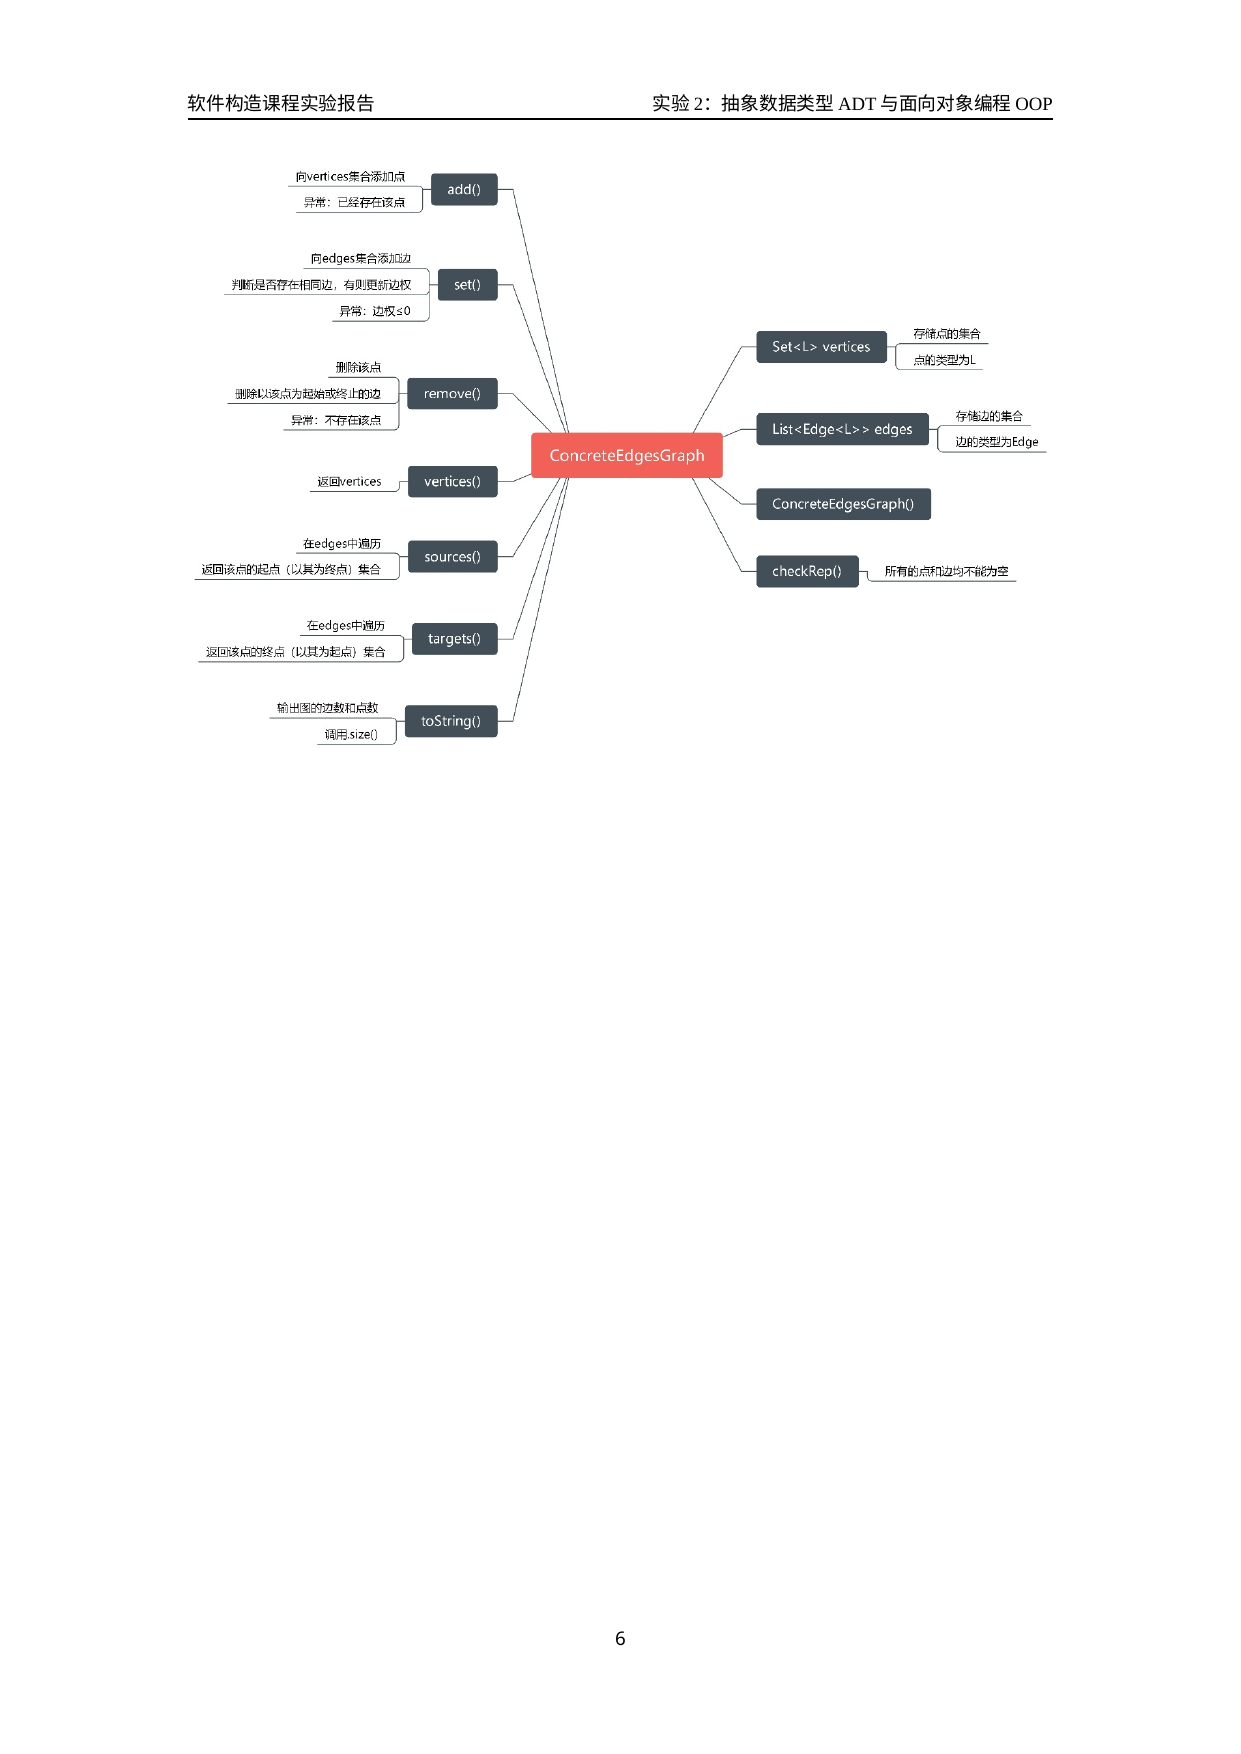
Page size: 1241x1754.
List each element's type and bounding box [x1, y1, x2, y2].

picture [187, 162, 1053, 749]
